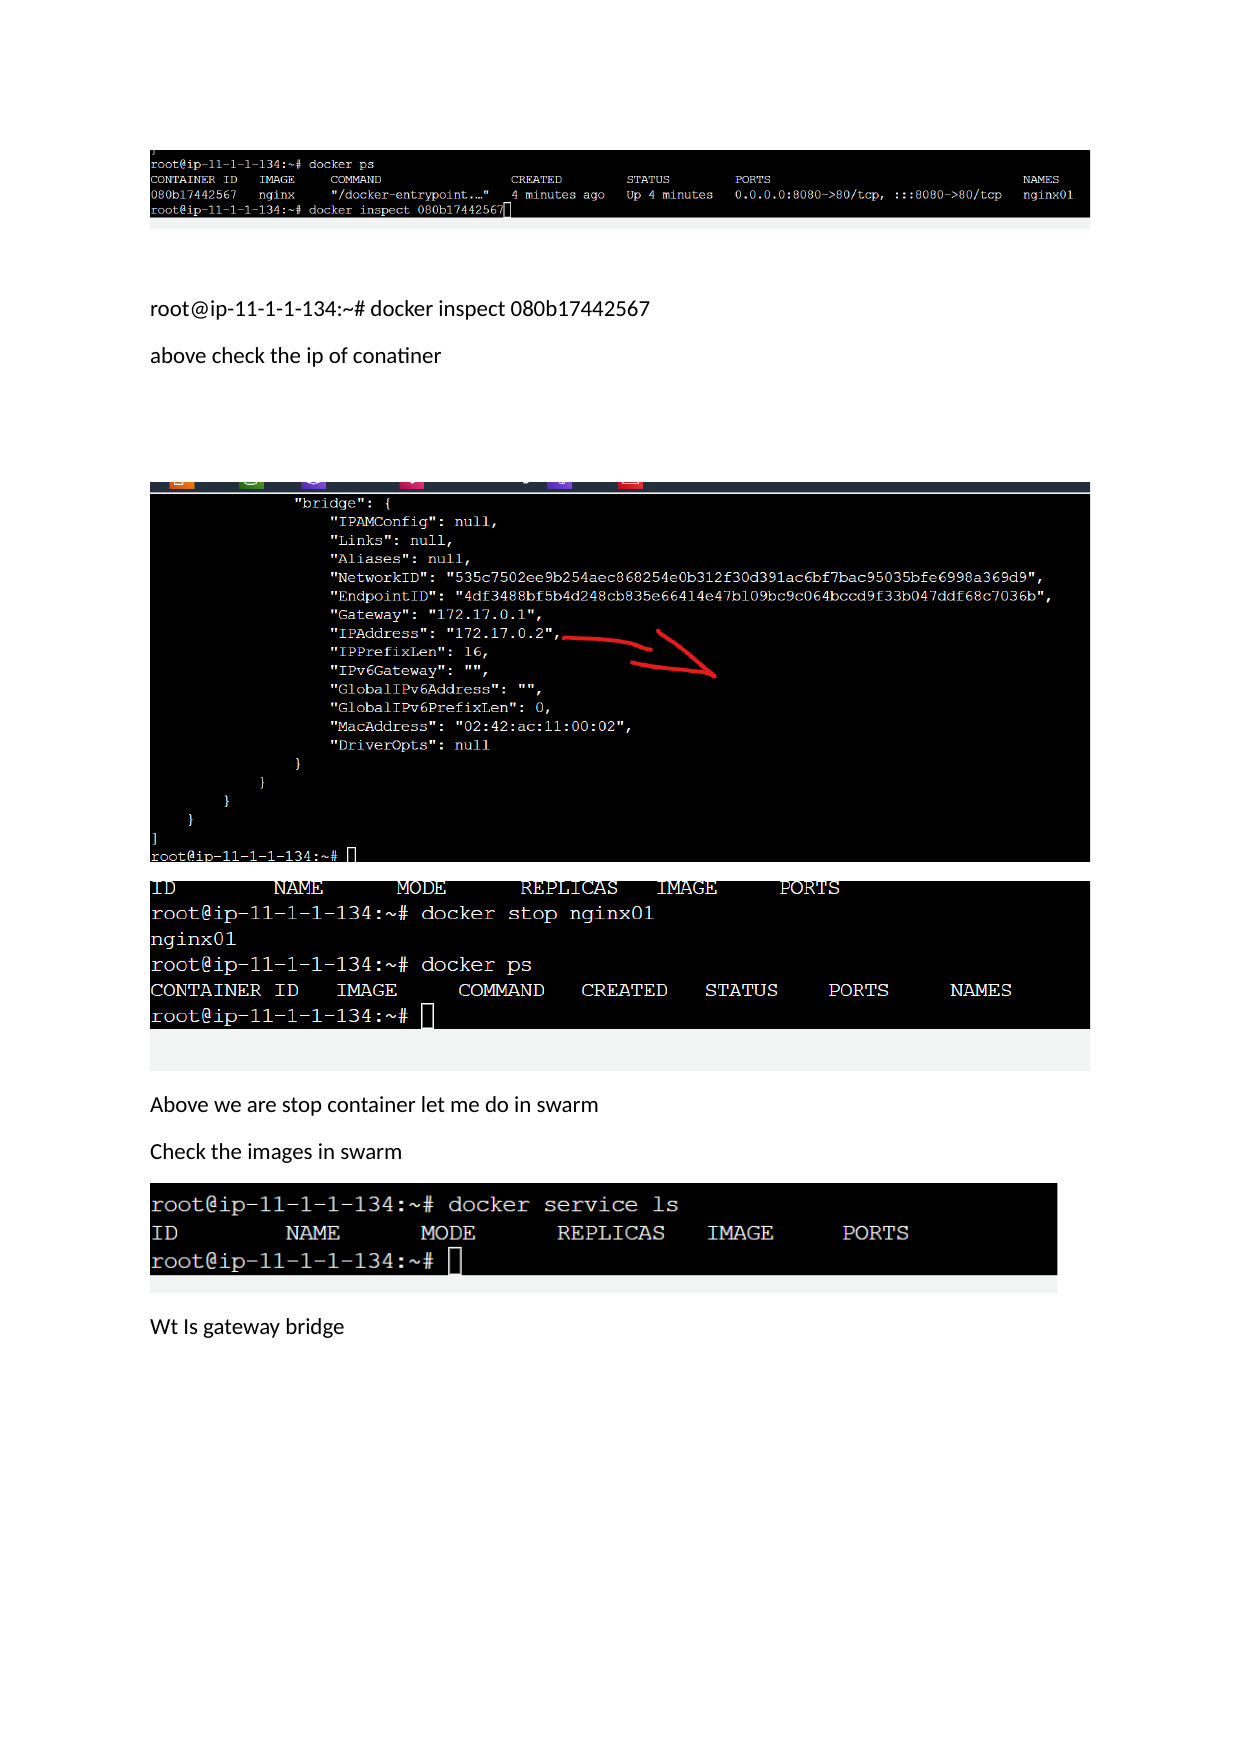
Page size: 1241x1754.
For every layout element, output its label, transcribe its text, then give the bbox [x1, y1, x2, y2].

text Wt Is gateway bridge [150, 1312, 1090, 1340]
text above check the ip of conatiner [150, 341, 1090, 369]
text Check the images in swarm [150, 1137, 1090, 1165]
picture [150, 1183, 1058, 1293]
picture [150, 881, 1091, 1071]
text Above we are stop container let me do in swarm [150, 1090, 1090, 1118]
picture [150, 150, 1091, 229]
picture [150, 482, 1091, 862]
text root@ip-11-1-1-134:~# docker inspect 080b17442567 [150, 294, 1090, 322]
